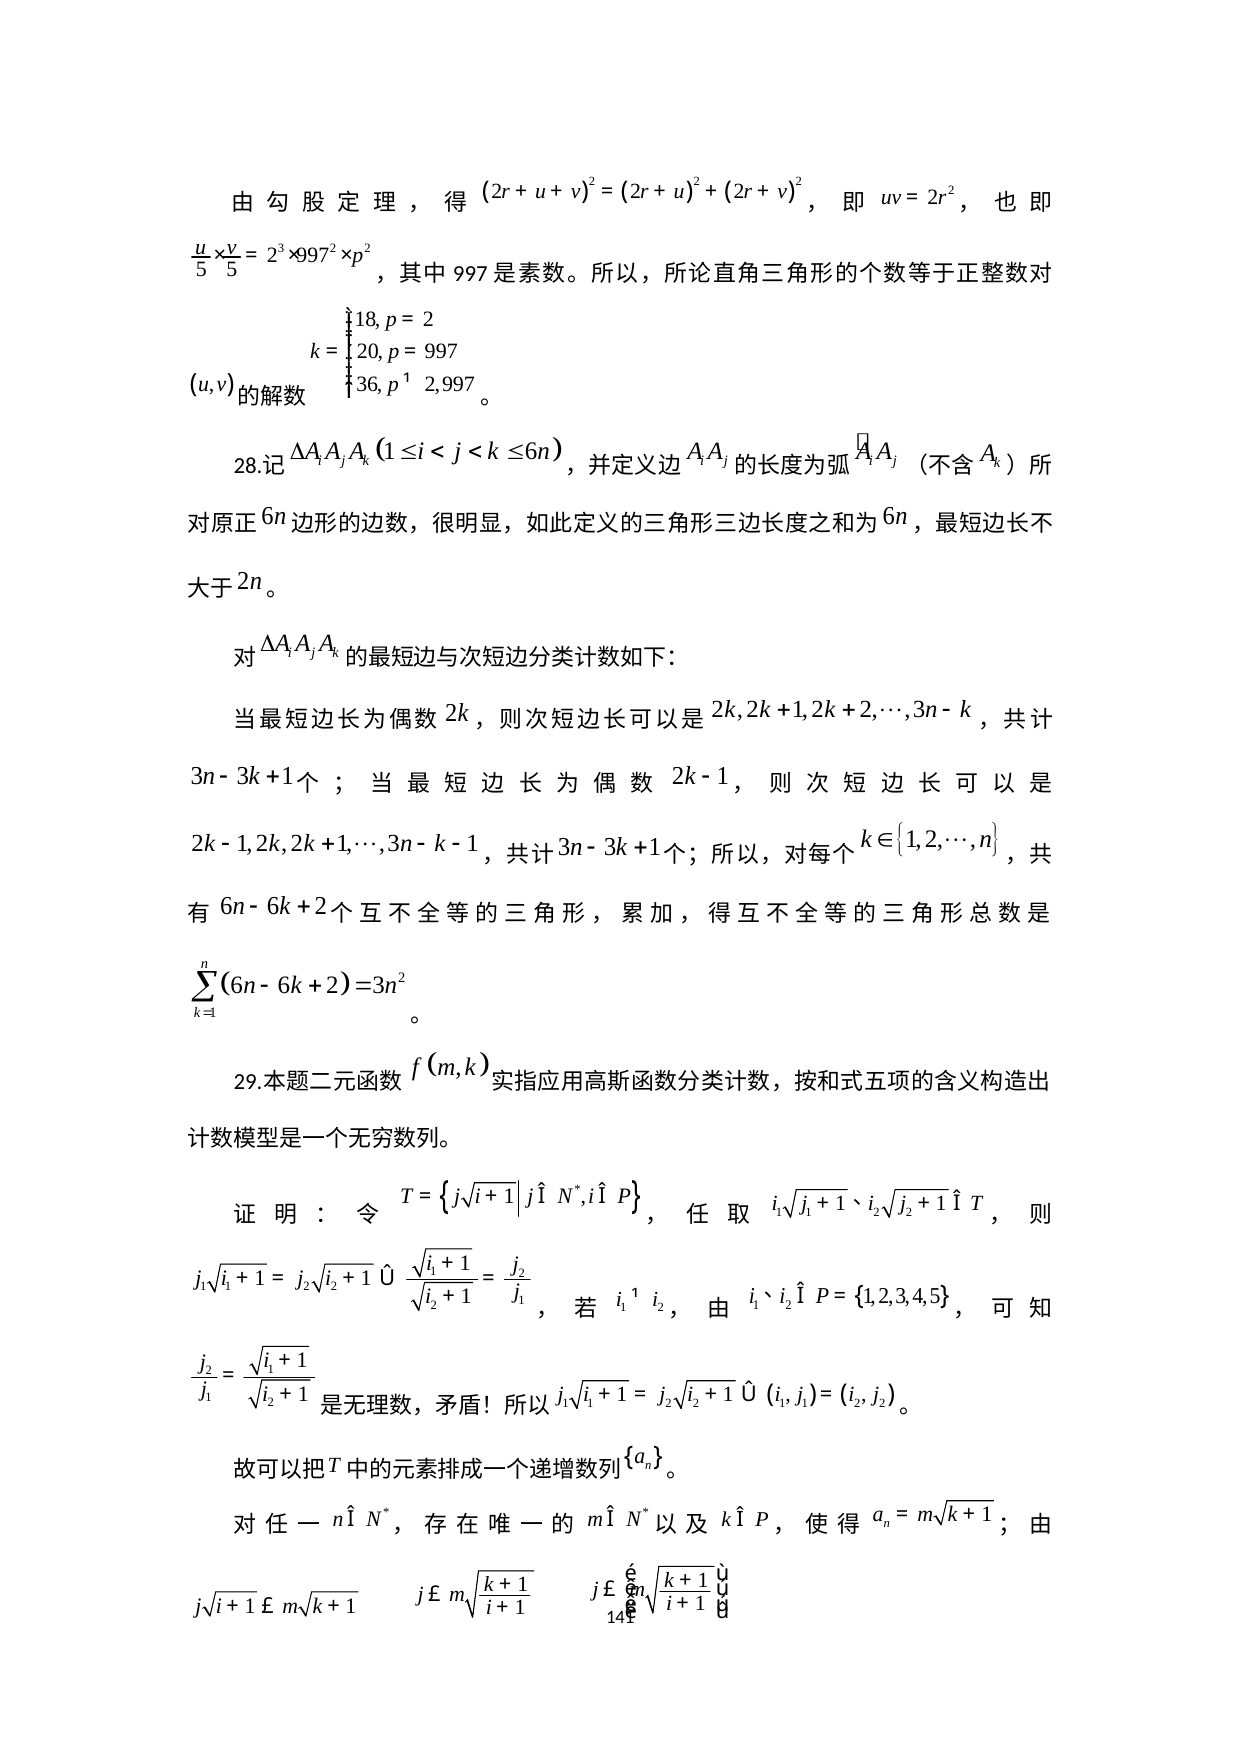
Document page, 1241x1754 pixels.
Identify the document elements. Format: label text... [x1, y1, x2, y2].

text 对的最短边与次短边分类计数如下： [187, 617, 1053, 682]
text 28.记，并定义边的长度为弧（不含）所对原正边形的边数，很明显，如此定义的三角形三边长度之和为，最短边长不大于。 [187, 422, 1053, 617]
text 由勾股定理，得，即，也即，其中997是素数。所以，所论直角三角形的个数等于正整数对的解数。 [187, 162, 1053, 422]
text 故可以把中的元素排成一个递增数列。 [187, 1429, 1053, 1494]
text 证明：令，任取，则，若，由，可知是无理数，矛盾！所以。 [187, 1169, 1053, 1429]
text 当最短边长为偶数，则次短边长可以是，共计个；当最短边长为偶数，则次短边长可以是，共计个；所以，对每个，共有个互不全等的三角形，累加，得互不全等的三角形总数是。 [187, 682, 1053, 1039]
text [187, 1494, 1053, 1559]
text 29.本题二元函数实指应用高斯函数分类计数，按和式五项的含义构造出计数模型是一个无穷数列。 [187, 1039, 1053, 1169]
